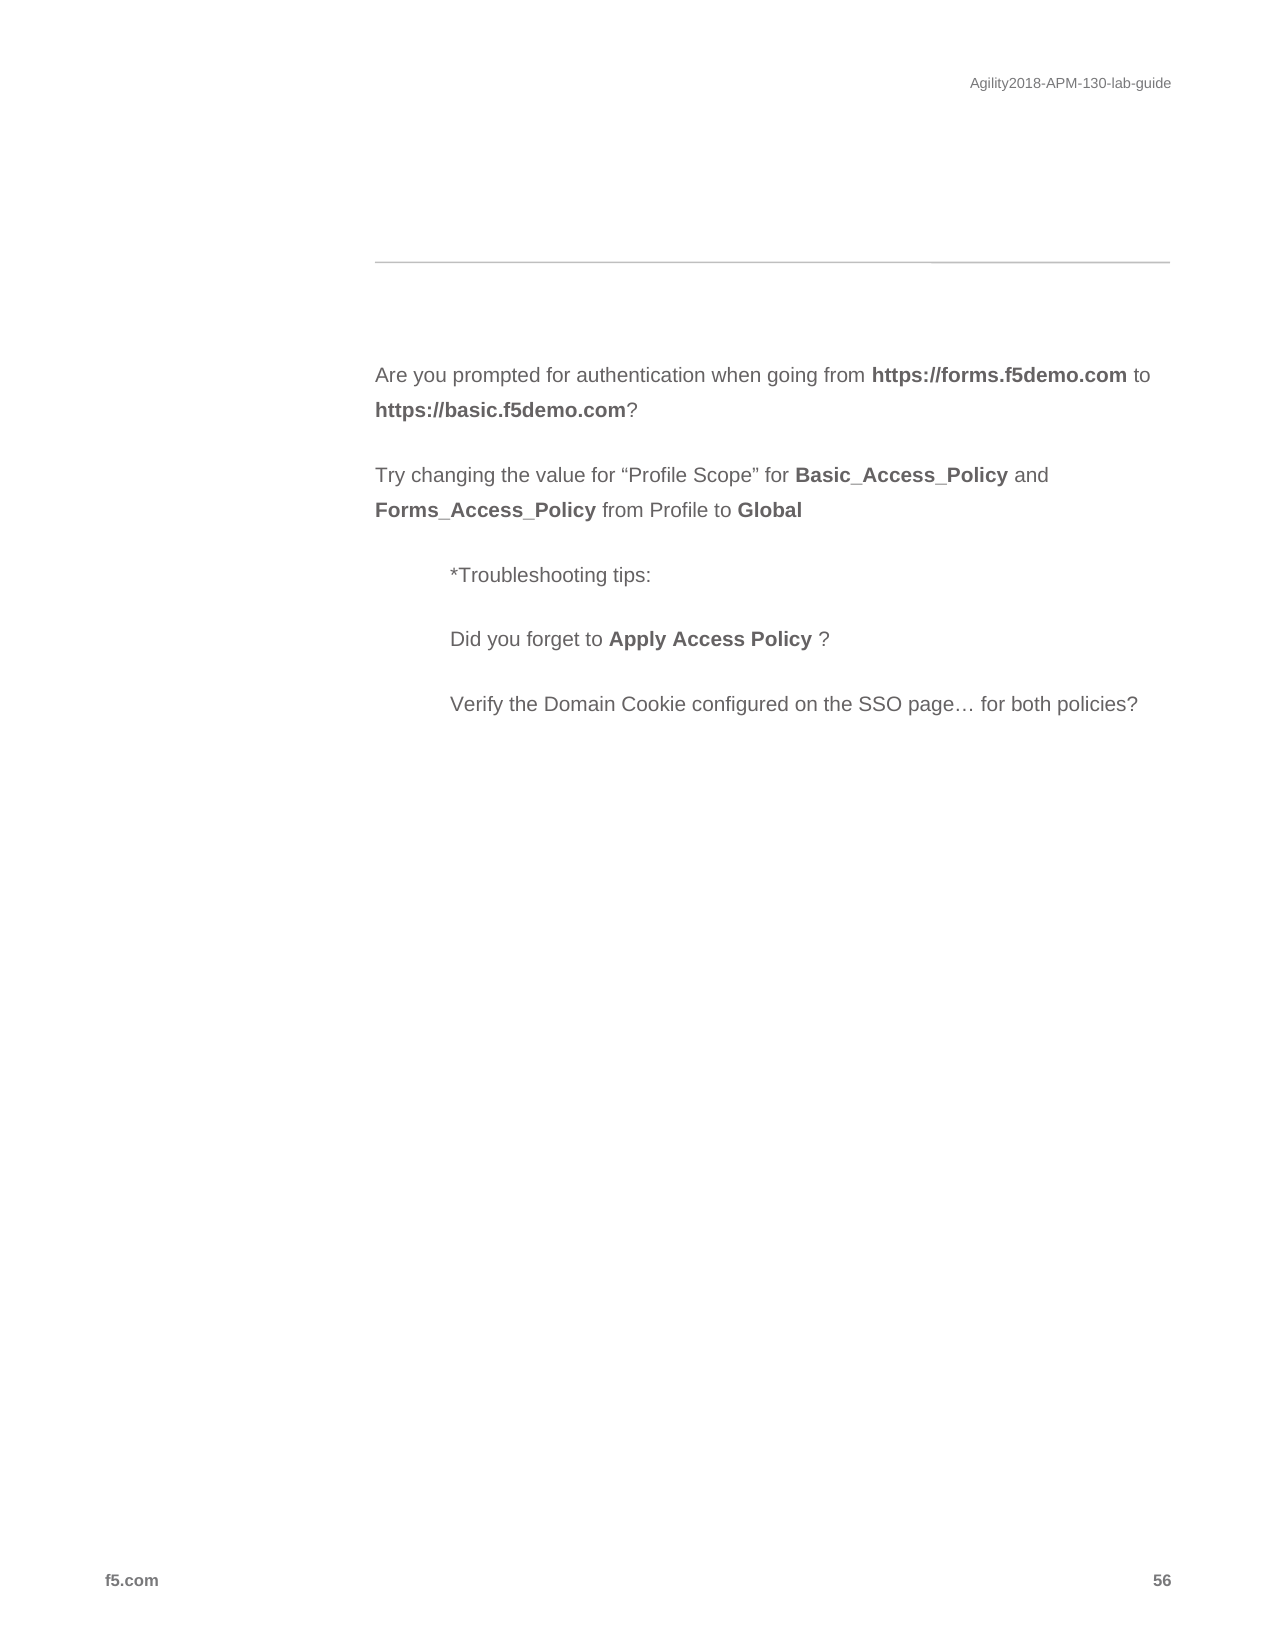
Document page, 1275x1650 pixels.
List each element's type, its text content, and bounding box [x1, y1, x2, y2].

text Try changing the value for “Profile Scope” for Basic_Access_Policy and Forms_Access_Policy from Profile to Global [375, 451, 1171, 522]
text Did you forget to Apply Access Policy ? [450, 616, 1171, 651]
text Verify the Domain Cookie configured on the SSO page… for both policies? [450, 680, 1171, 716]
text Are you prompted for authentication when going from https://forms.f5demo.com to https://basic.f5demo.com? [375, 351, 1171, 422]
text *Troubleshooting tips: [450, 551, 1171, 586]
